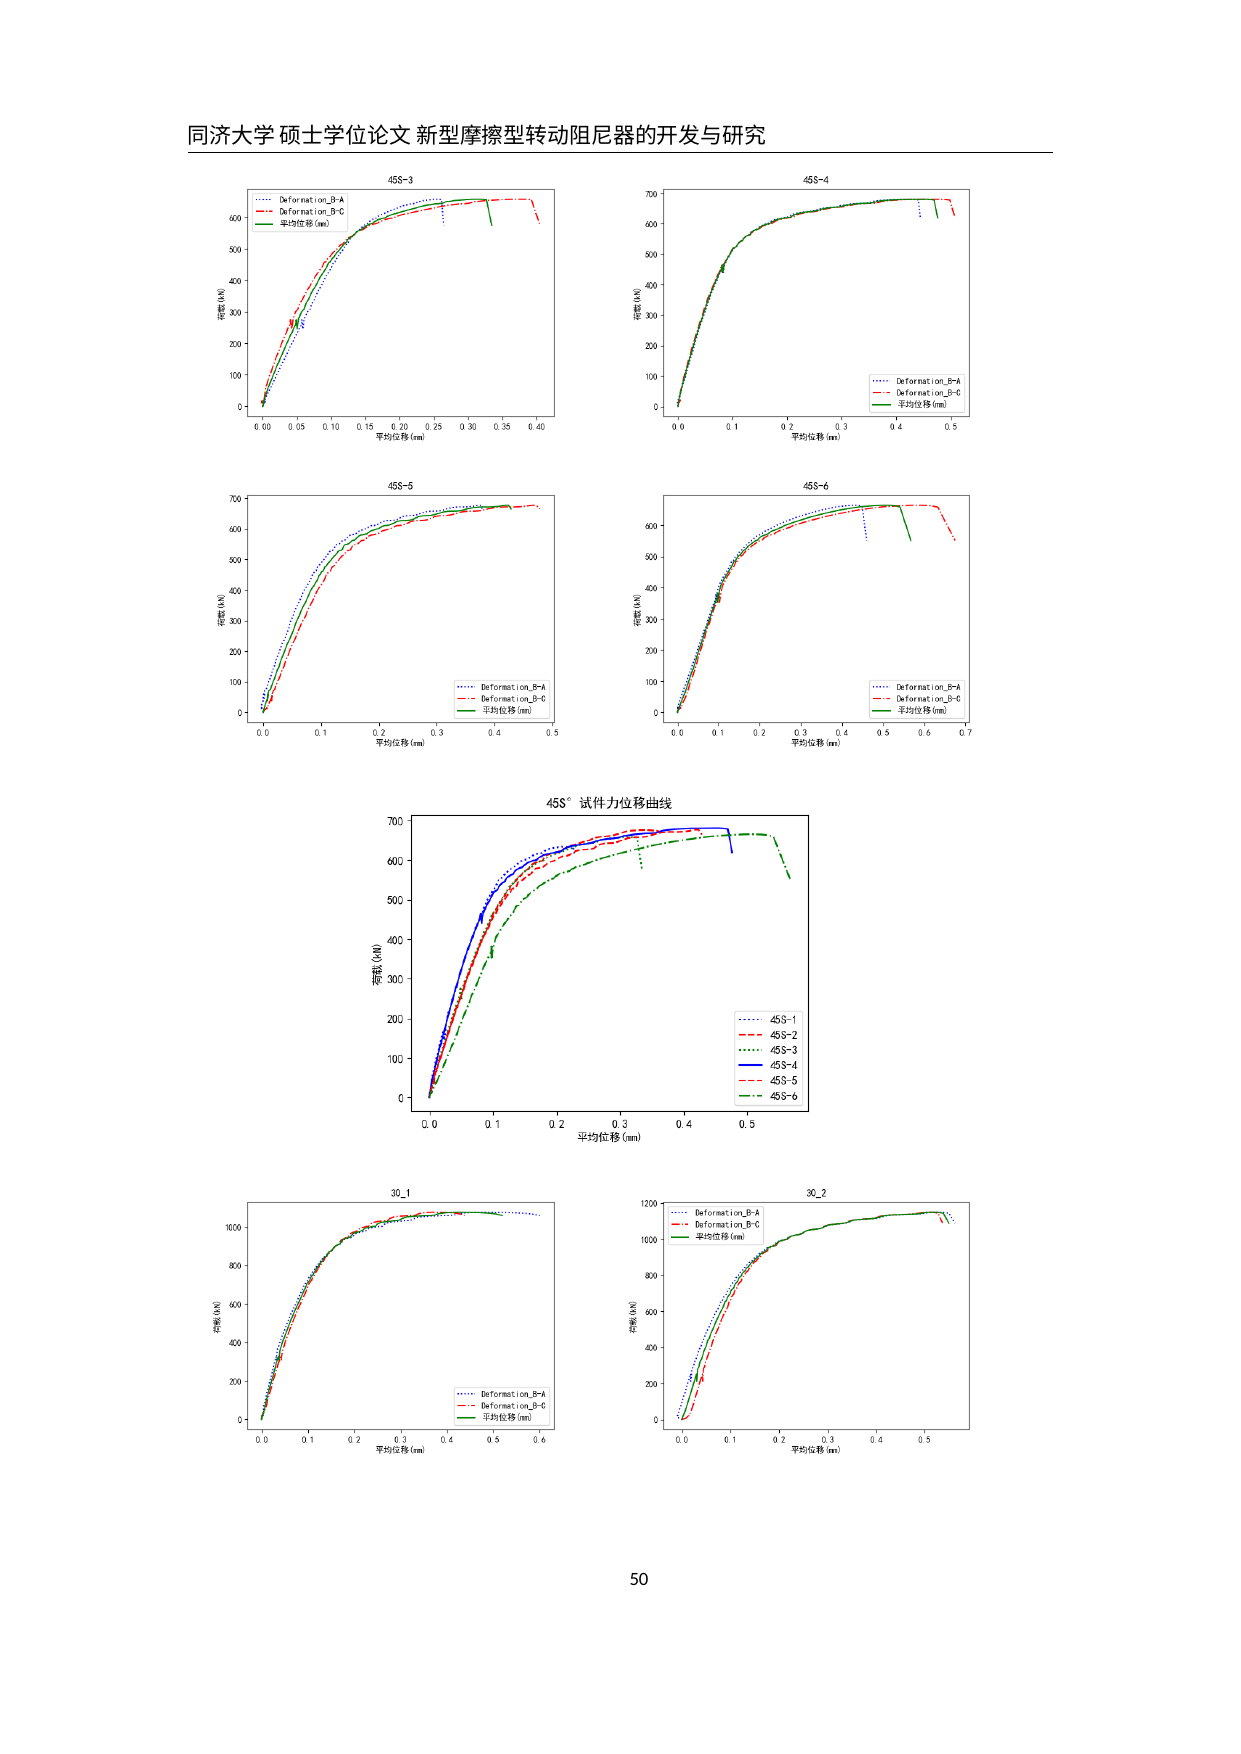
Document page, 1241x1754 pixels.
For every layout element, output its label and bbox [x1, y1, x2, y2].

picture [614, 153, 1008, 449]
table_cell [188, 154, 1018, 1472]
picture [614, 1166, 1008, 1462]
picture [198, 153, 593, 449]
picture [198, 1166, 593, 1462]
picture [198, 459, 593, 755]
picture [347, 768, 859, 1153]
picture [614, 459, 1008, 755]
